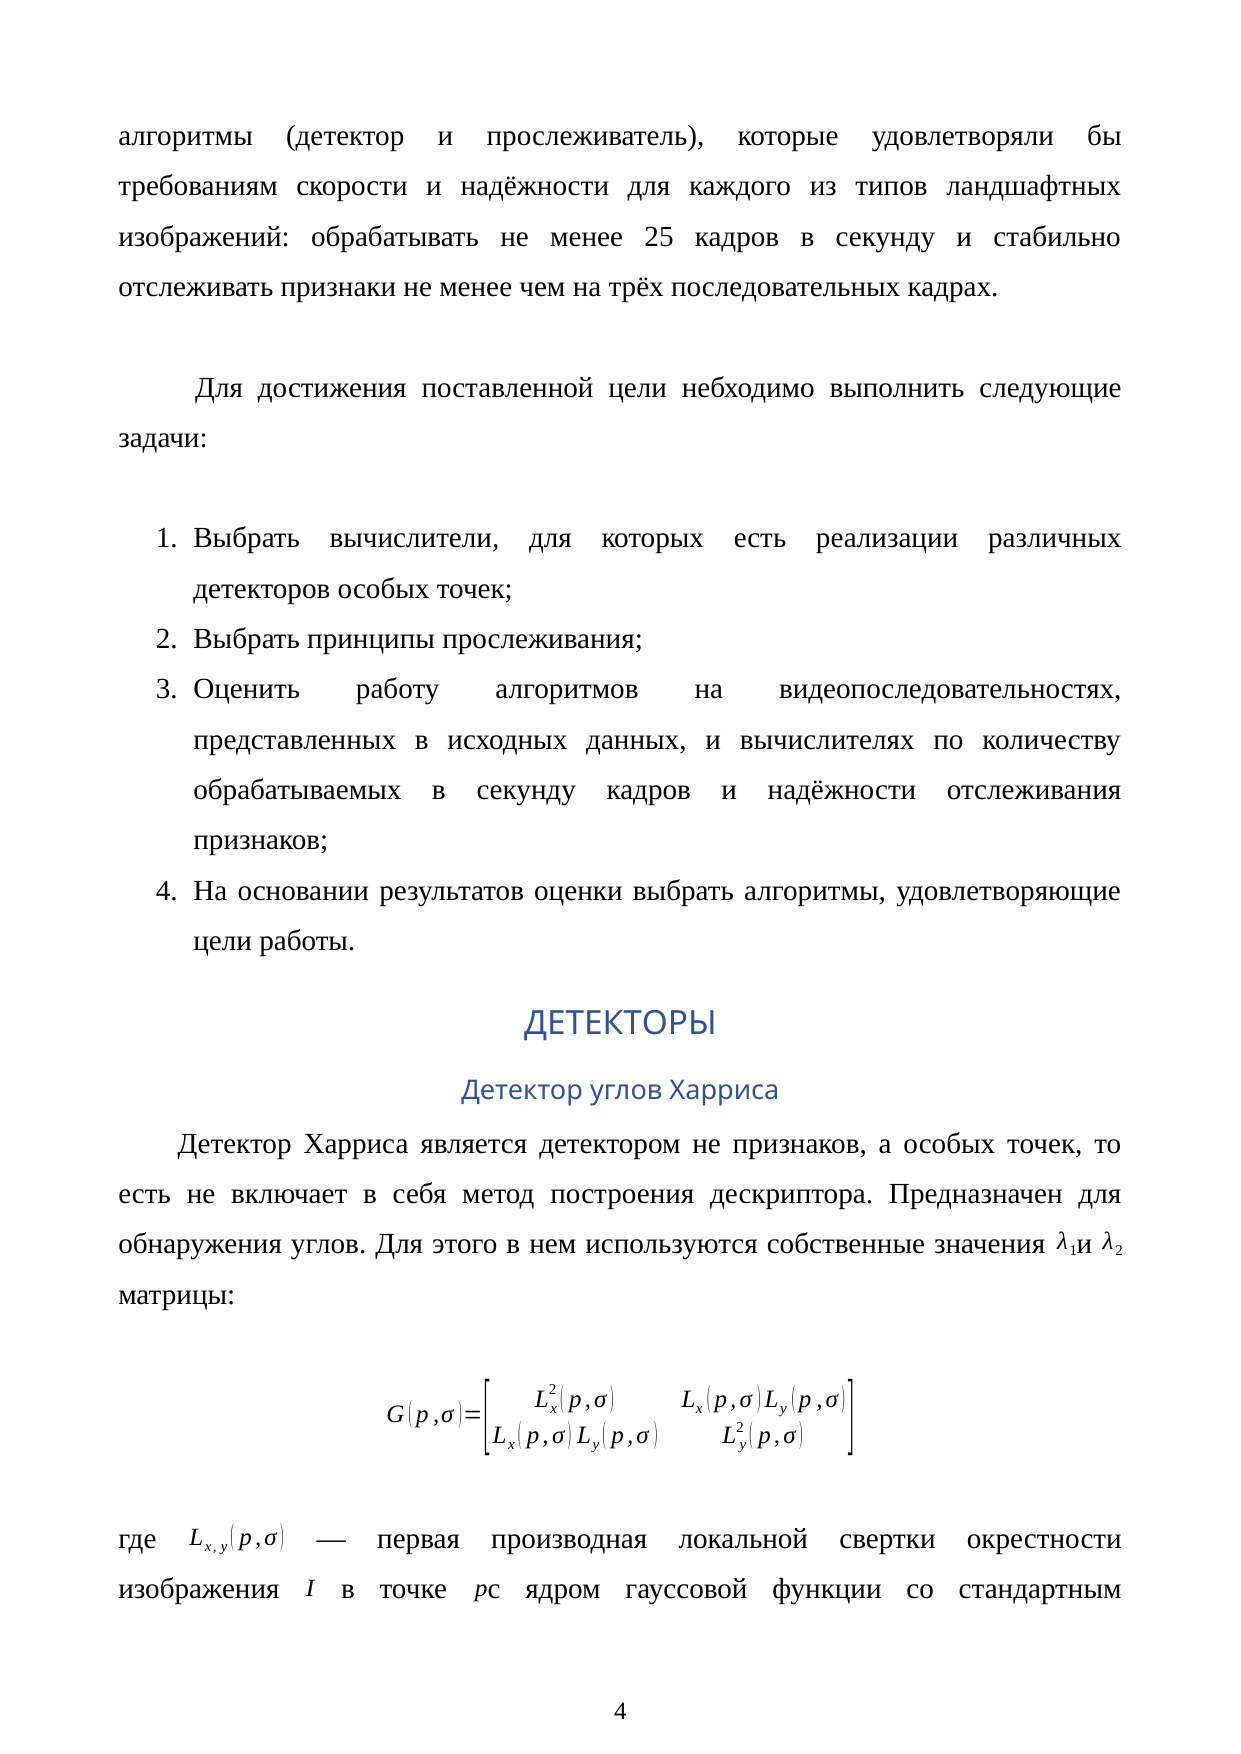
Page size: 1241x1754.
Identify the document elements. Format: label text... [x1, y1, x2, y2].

list На основании результатов оценки выбрать алгоритмы, удовлетворяющие цели работы. [156, 873, 1122, 957]
list Оценить работу алгоритмов на видеопоследовательностях, представленных в исходных данных, и вычислителях по количеству обрабатываемых в секунду кадров и надёжности отслеживания признаков; [156, 672, 1122, 856]
text Для достижения поставленной цели небходимо выполнить следующие задачи: [118, 370, 1122, 453]
list Выбрать вычислители, для которых есть реализации различных детекторов особых точек; [156, 521, 1122, 604]
subtitle Детектор углов Харриса [118, 1071, 1122, 1108]
text Детектор Харриса является детектором не признаков, а особых точек, то есть не включает в себя метод построения дескриптора. Предназначен для обнаружения углов. Для этого в нем используются собственные значения и матрицы: [118, 1126, 1122, 1311]
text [118, 1521, 1122, 1605]
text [118, 118, 1122, 303]
list Выбрать принципы прослеживания; [156, 621, 1122, 655]
subtitle ДЕТЕКТОРЫ [118, 998, 1122, 1044]
